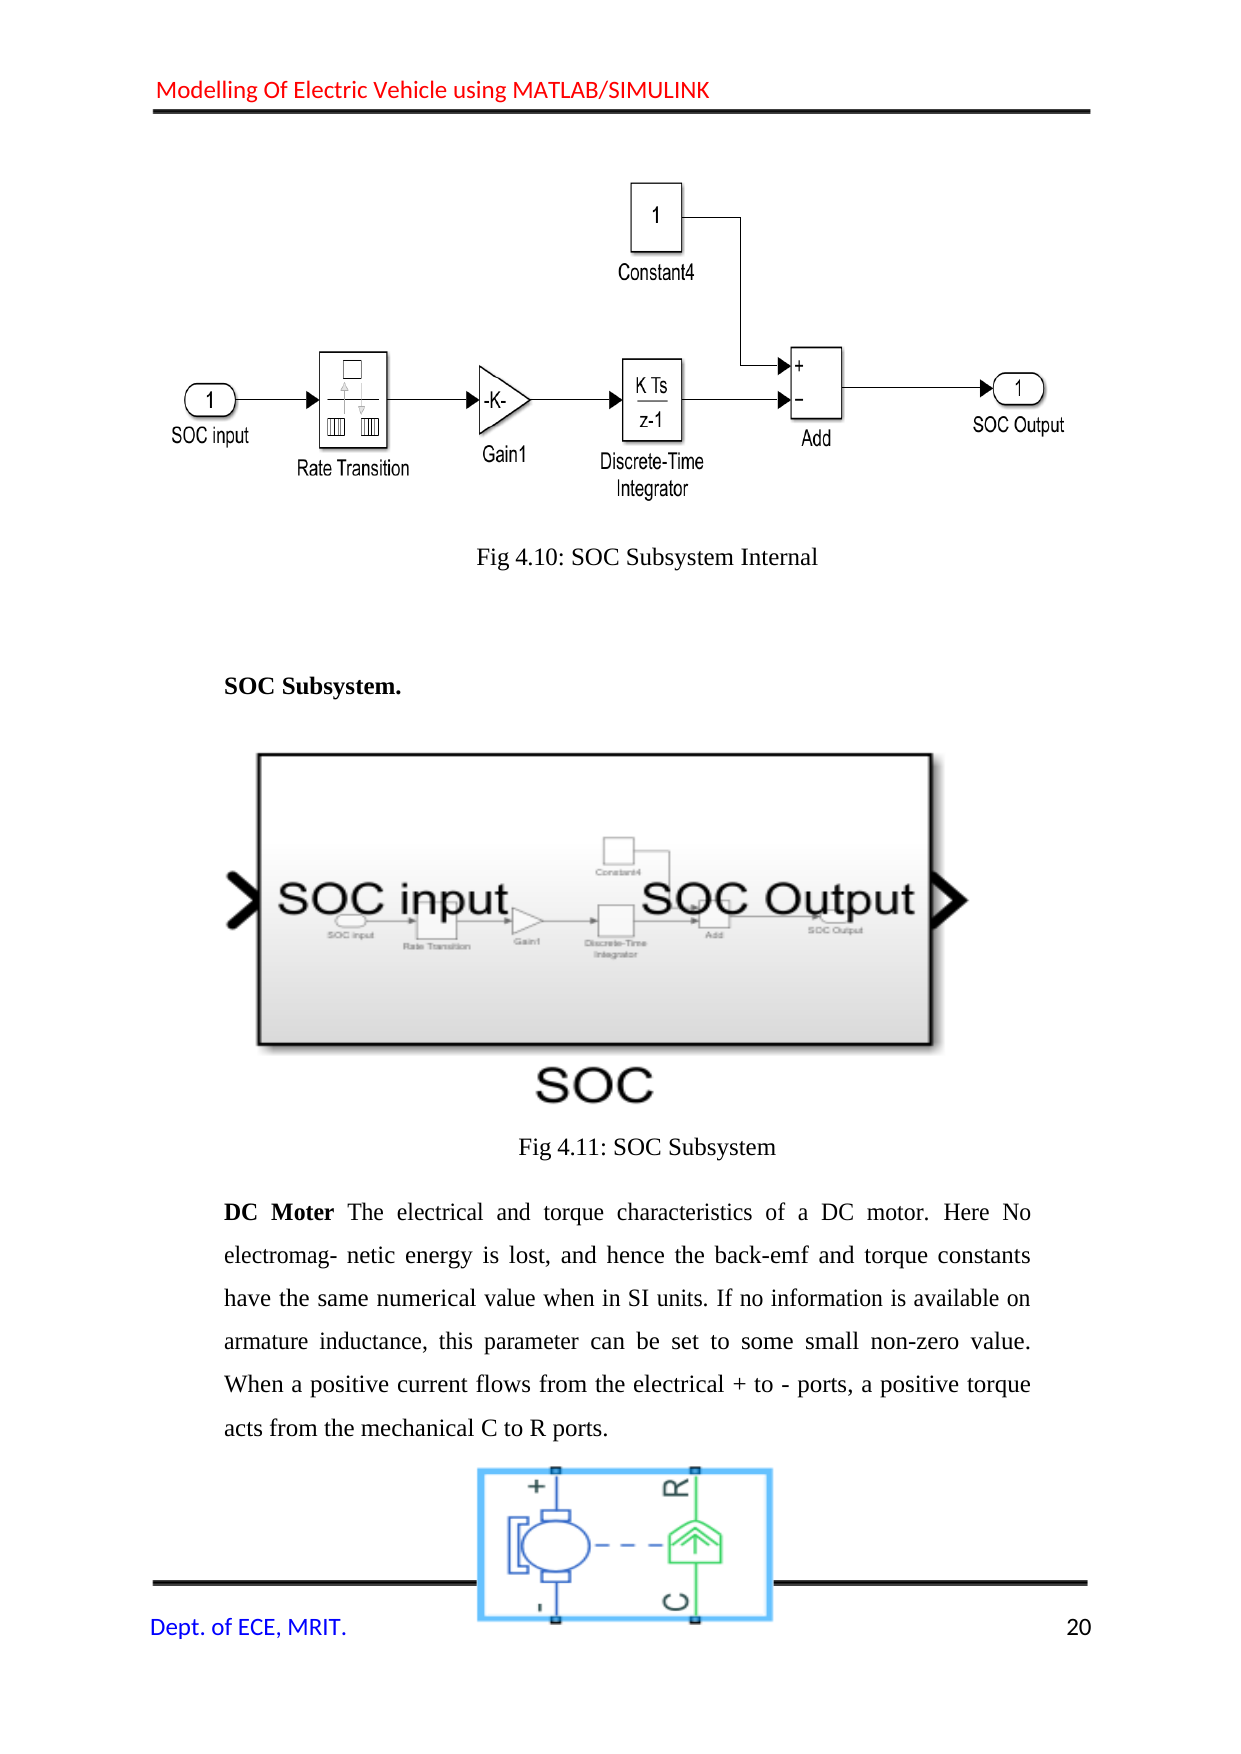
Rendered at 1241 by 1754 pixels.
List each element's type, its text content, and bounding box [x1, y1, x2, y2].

picture [166, 134, 1075, 524]
text SOC Subsystem. [224, 671, 1031, 700]
picture [150, 1466, 1091, 1625]
text Fig 4.10: SOC Subsystem Internal [209, 542, 1085, 571]
picture [150, 735, 1029, 1114]
picture [150, 109, 1094, 114]
text DC Moter The electrical and torque characteristics of a DC motor. Here No electromag- netic energy is lost, and hence the back-emf and torque constants have the same numerical value when in SI units. If no information is available on armature inductance, this parameter can be set to some small non-zero value. When a positive current flows from the electrical + to - ports, a positive torque acts from the mechanical C to R ports. [224, 1197, 1031, 1441]
text Fig 4.11: SOC Subsystem [209, 1132, 1085, 1161]
